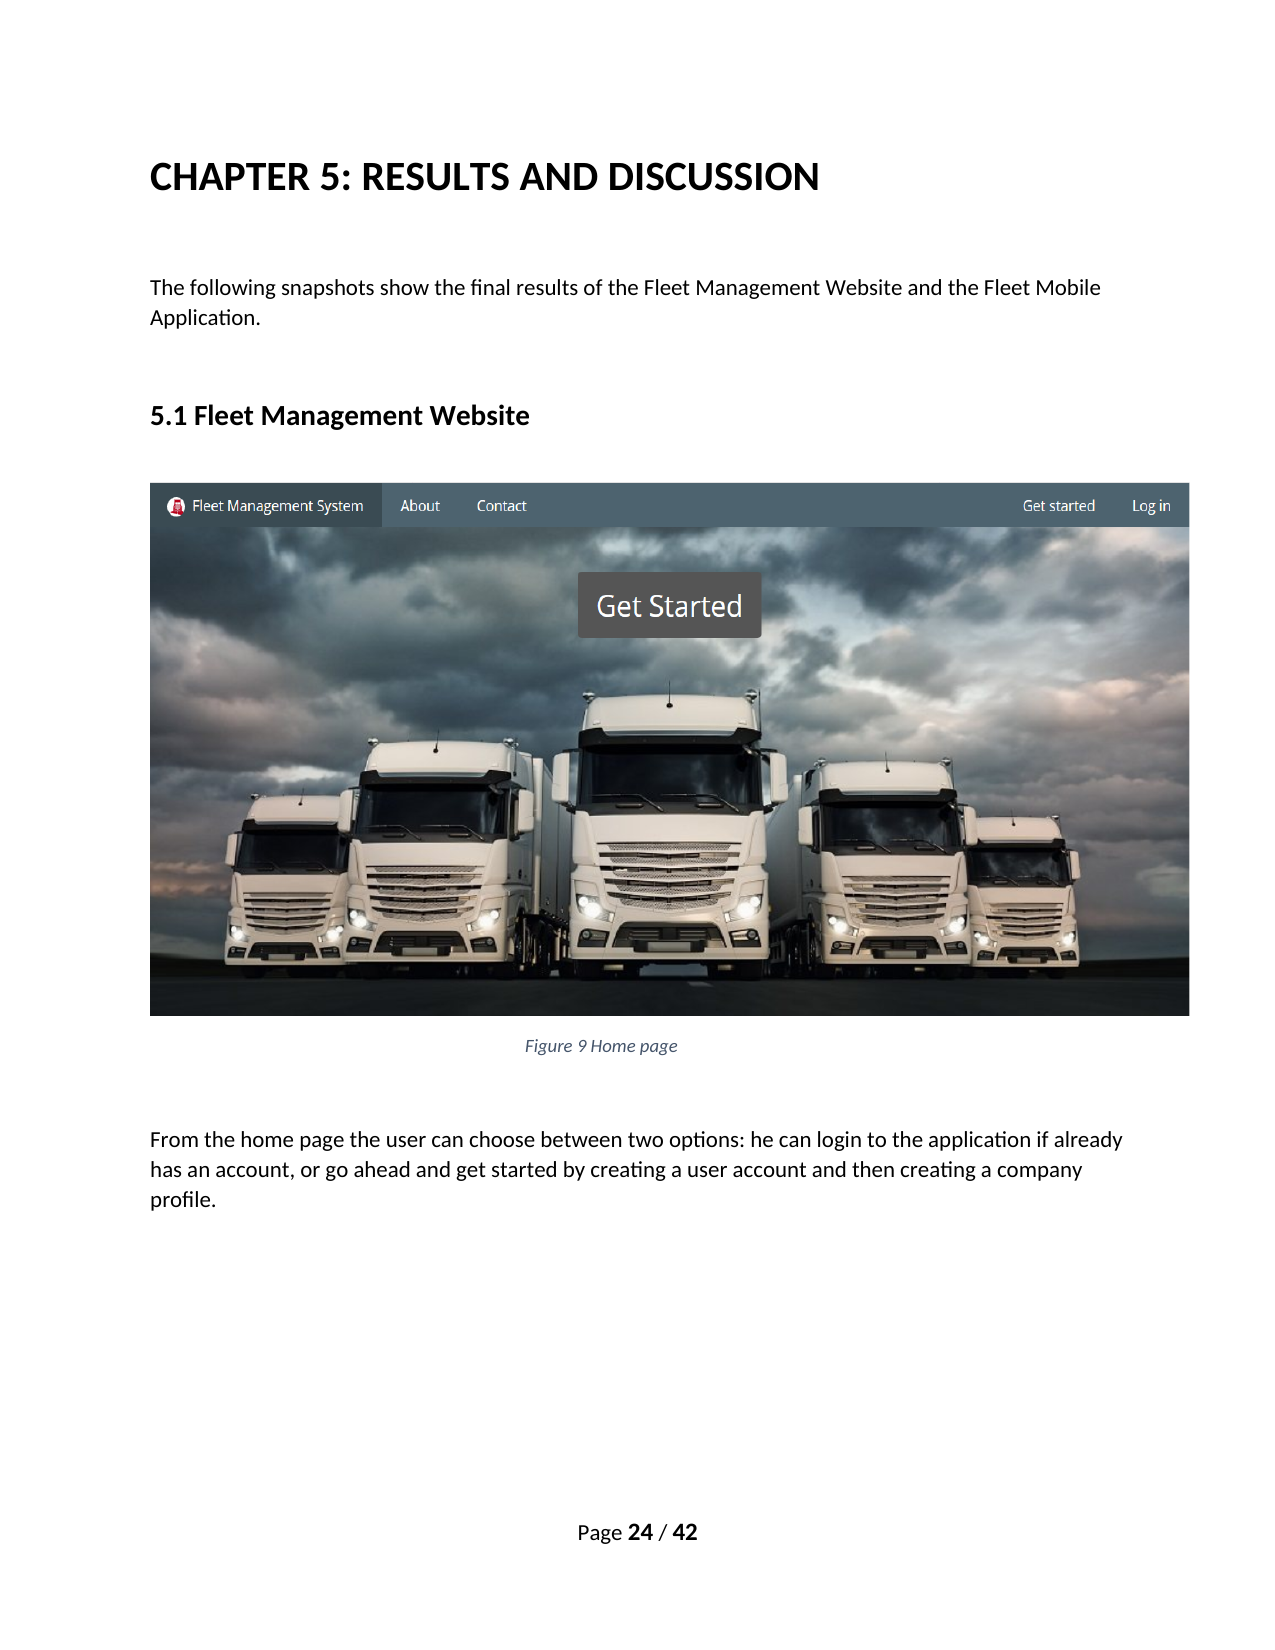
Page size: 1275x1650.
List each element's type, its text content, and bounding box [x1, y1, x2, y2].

picture [150, 482, 1190, 1016]
text Figure 9 Home page [150, 1034, 1125, 1057]
text The following snapshots show the final results of the Fleet Management Website and the Fleet Mobile Application. [150, 273, 1125, 331]
subtitle 5.1 Fleet Management Website [150, 397, 1125, 433]
text From the home page the user can choose between two options: he can login to the application if already has an account, or go ahead and get started by creating a user account and then creating a company profile. [150, 1125, 1125, 1214]
subtitle CHAPTER 5: RESULTS AND DISCUSSION [150, 150, 1125, 201]
